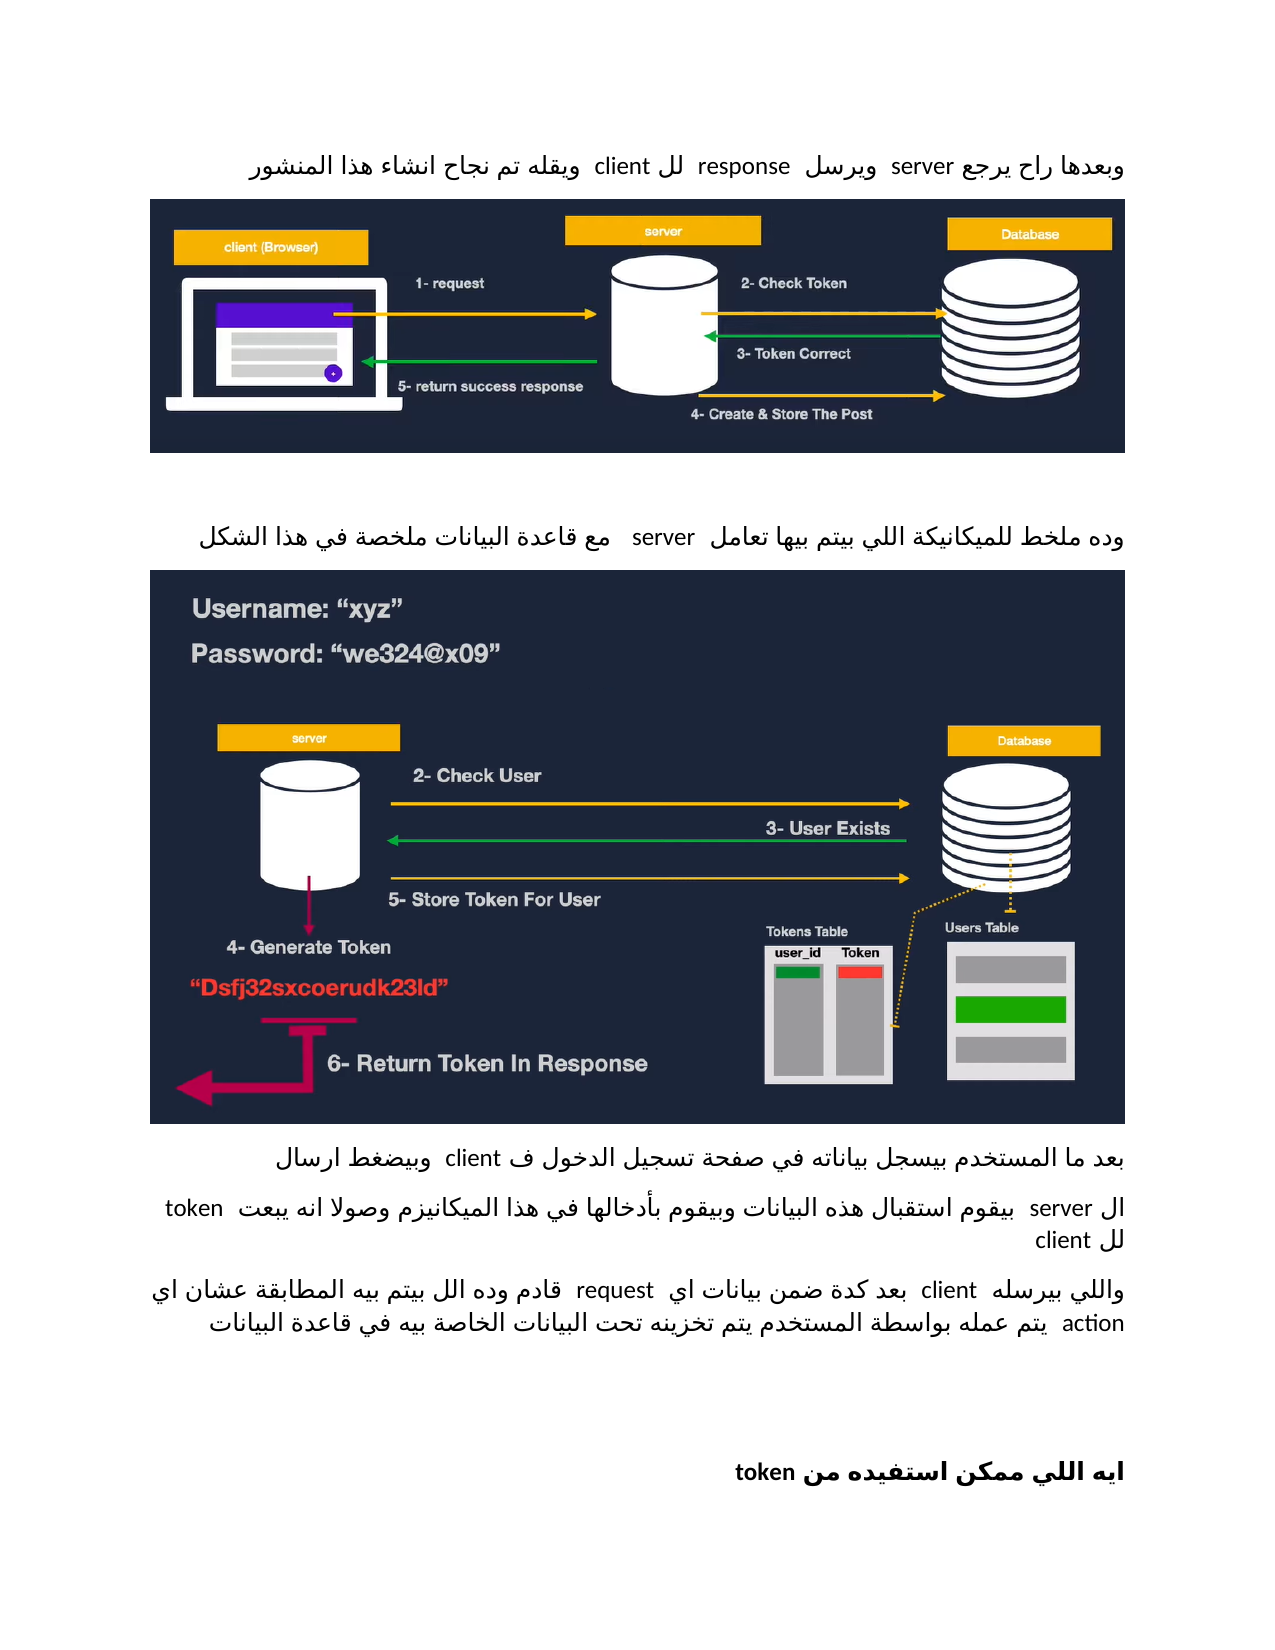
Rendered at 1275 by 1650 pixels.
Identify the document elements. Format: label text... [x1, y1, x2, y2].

picture [150, 199, 1125, 453]
text وبعدها راح يرجع server ويرسل response لل client ويقله تم نجاح انشاء هذا المنشور [150, 150, 1125, 181]
text بعد ما المستخدم بيسجل بياناته في صفحة تسجيل الدخول ف client وبيضغط ارسال [150, 1142, 1125, 1173]
text ال server بيقوم استقبال هذه البيانات وبيقوم بأدخالها في هذا الميكانيزم وصولا انه يبعت token لل client [150, 1192, 1125, 1255]
text واللي بيرسله client بعد كدة ضمن بيانات اي request قادم وده الل بيتم بيه المطابقة عشان اي action يتم عمله بواسطة المستخدم يتم تخزينه تحت البيانات الخاصة بيه في قاعدة البيانات [150, 1274, 1125, 1338]
picture [150, 570, 1125, 1124]
text ايه اللي ممكن استفيده من token [150, 1456, 1125, 1486]
text وده ملخط للميكانيكة اللي بيتم بيها تعامل server مع قاعدة البيانات ملخصة في هذا الشكل [150, 521, 1125, 551]
